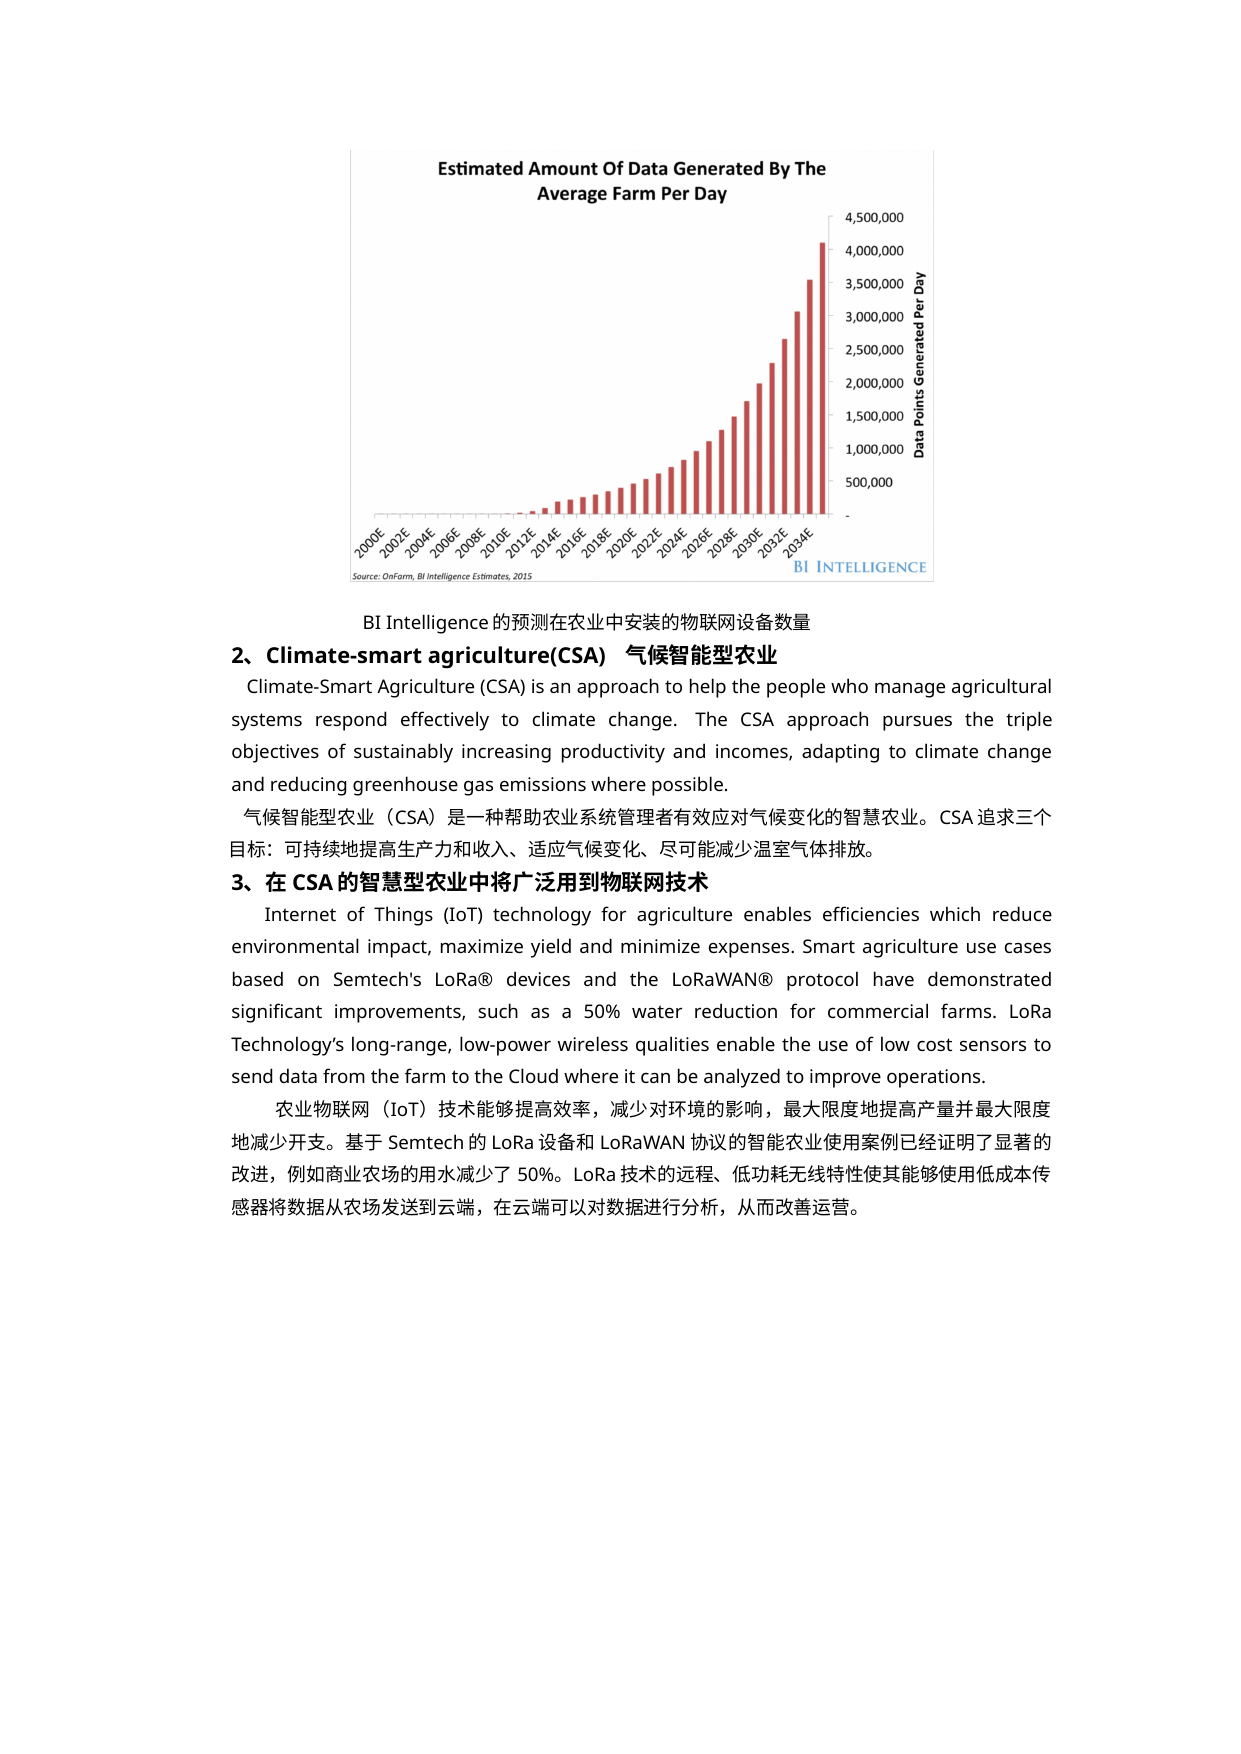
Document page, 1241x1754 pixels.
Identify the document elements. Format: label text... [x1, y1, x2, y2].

text 农业物联网（IoT）技术能够提高效率，减少对环境的影响，最大限度地提高产量并最大限度地减少开支。基于Semtech的LoRa设备和LoRaWAN协议的智能农业使用案例已经证明了显著的改进，例如商业农场的用水减少了50%。LoRa技术的远程、低功耗无线特性使其能够使用低成本传感器将数据从农场发送到云端，在云端可以对数据进行分析，从而改善运营。 [231, 1092, 1053, 1222]
text 2、Climate-smart agriculture(CSA) 气候智能型农业 [187, 637, 1053, 670]
text Internet of Things (IoT) technology for agriculture enables efficiencies which reduce environmental impact, maximize yield and minimize expenses. Smart agriculture use cases based on Semtech's LoRa® devices and the LoRaWAN® protocol have demonstrated significant improvements, such as a 50% water reduction for commercial farms. LoRa Technology’s long-range, low-power wireless qualities enable the use of low cost sensors to send data from the farm to the Cloud where it can be analyzed to improve operations. [198, 897, 1053, 1092]
picture [350, 150, 934, 582]
text BI Intelligence的预测在农业中安装的物联网设备数量 [187, 605, 1053, 637]
text 气候智能型农业（CSA）是一种帮助农业系统管理者有效应对气候变化的智慧农业。CSA追求三个目标：可持续地提高生产力和收入、适应气候变化、尽可能减少温室气体排放。 [209, 800, 1053, 865]
text Climate-Smart Agriculture (CSA) is an approach to help the people who manage agricultural systems respond effectively to climate change. The CSA approach pursues the triple objectives of sustainably increasing productivity and incomes, adapting to climate change and reducing greenhouse gas emissions where possible. [209, 670, 1053, 800]
text 3、在CSA的智慧型农业中将广泛用到物联网技术 [187, 865, 1053, 897]
